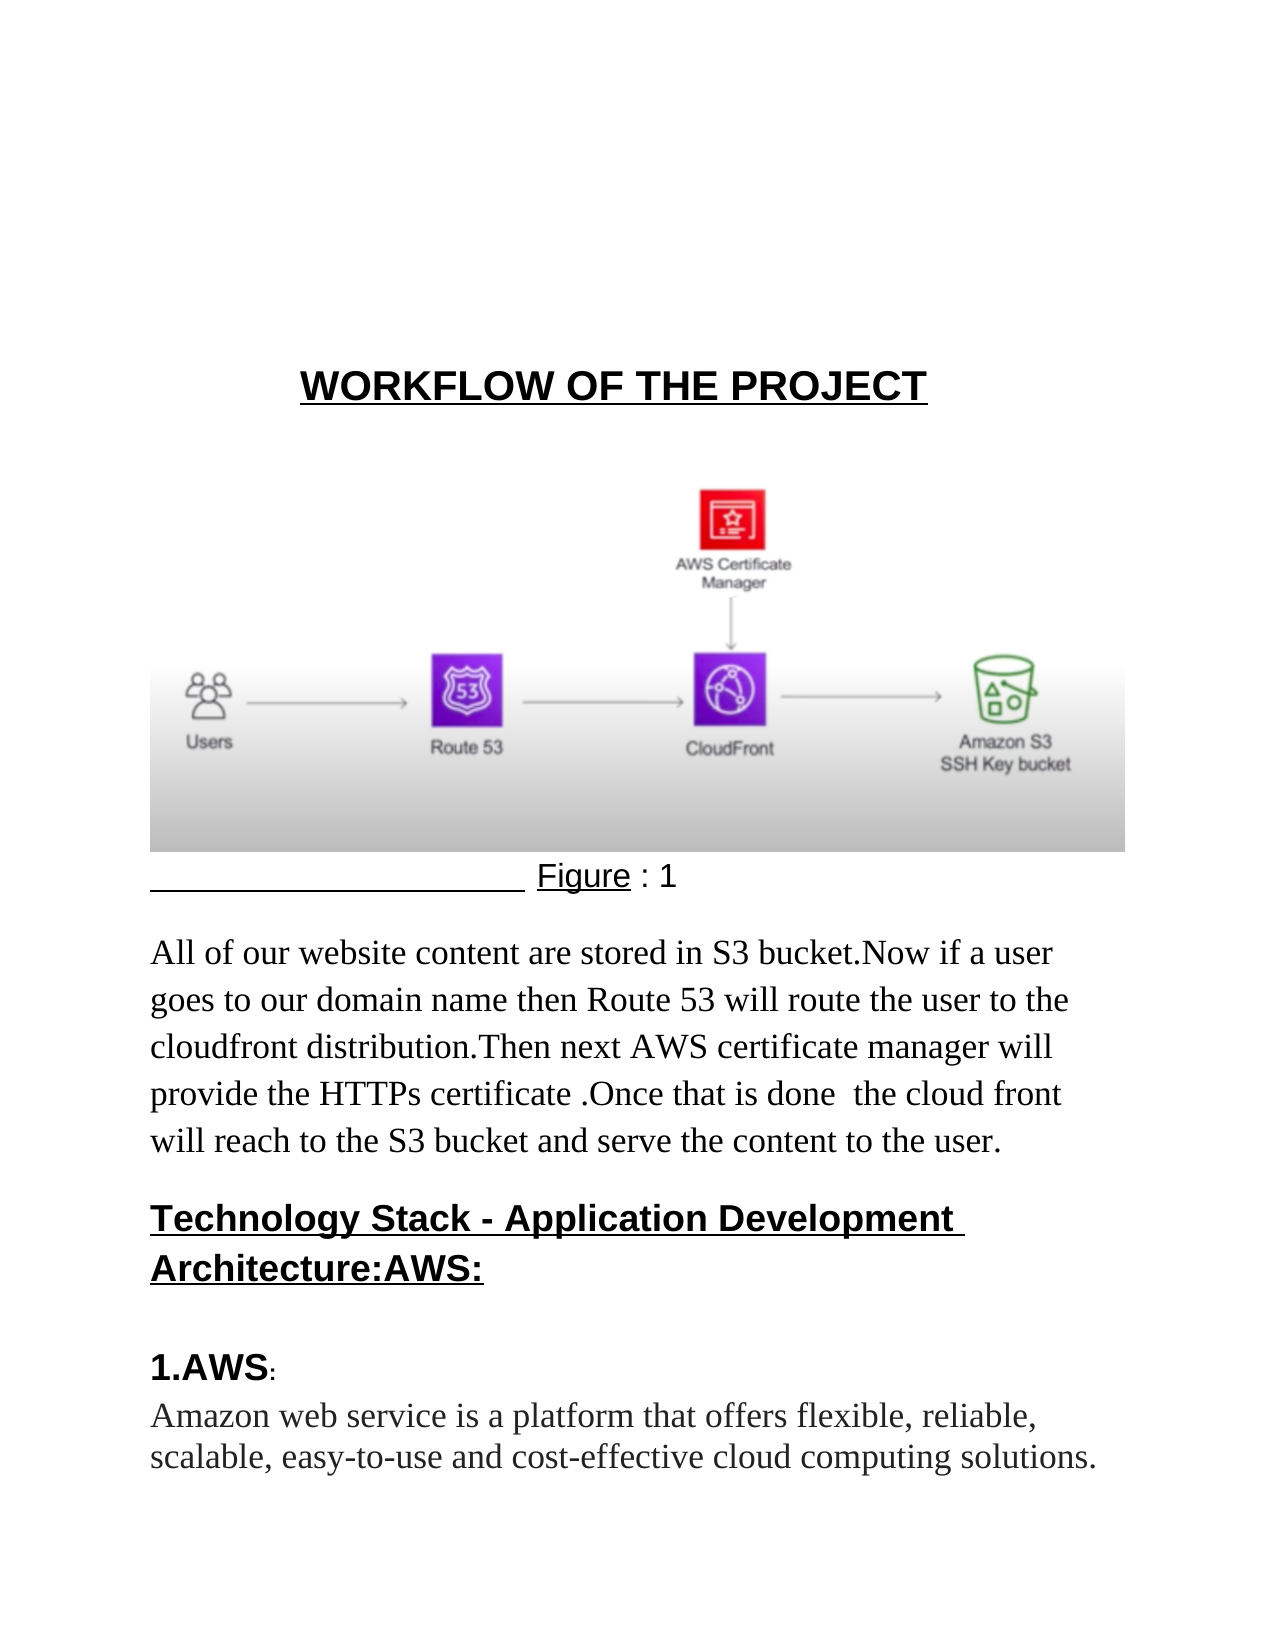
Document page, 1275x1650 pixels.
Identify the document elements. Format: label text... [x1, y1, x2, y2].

text 1.AWS: [150, 1345, 1125, 1388]
text WORKFLOW OF THE PROJECT [225, 361, 1125, 409]
picture [150, 416, 1125, 852]
text All of our website content are stored in S3 bucket.Now if a user goes to our domain name then Route 53 will route the user to the cloudfront distribution.Then next AWS certificate manager will provide the HTTPs certificate .Once that is done the cloud front will reach to the S3 bucket and serve the content to the user. [150, 932, 1125, 1160]
text Technology Stack - Application Development Architecture:AWS: [150, 1196, 1125, 1289]
text Amazon web service is a platform that offers flexible, reliable, scalable, easy-to-use and cost-effective cloud computing solutions. [150, 1394, 1125, 1476]
text Figure : 1 [150, 856, 1125, 894]
